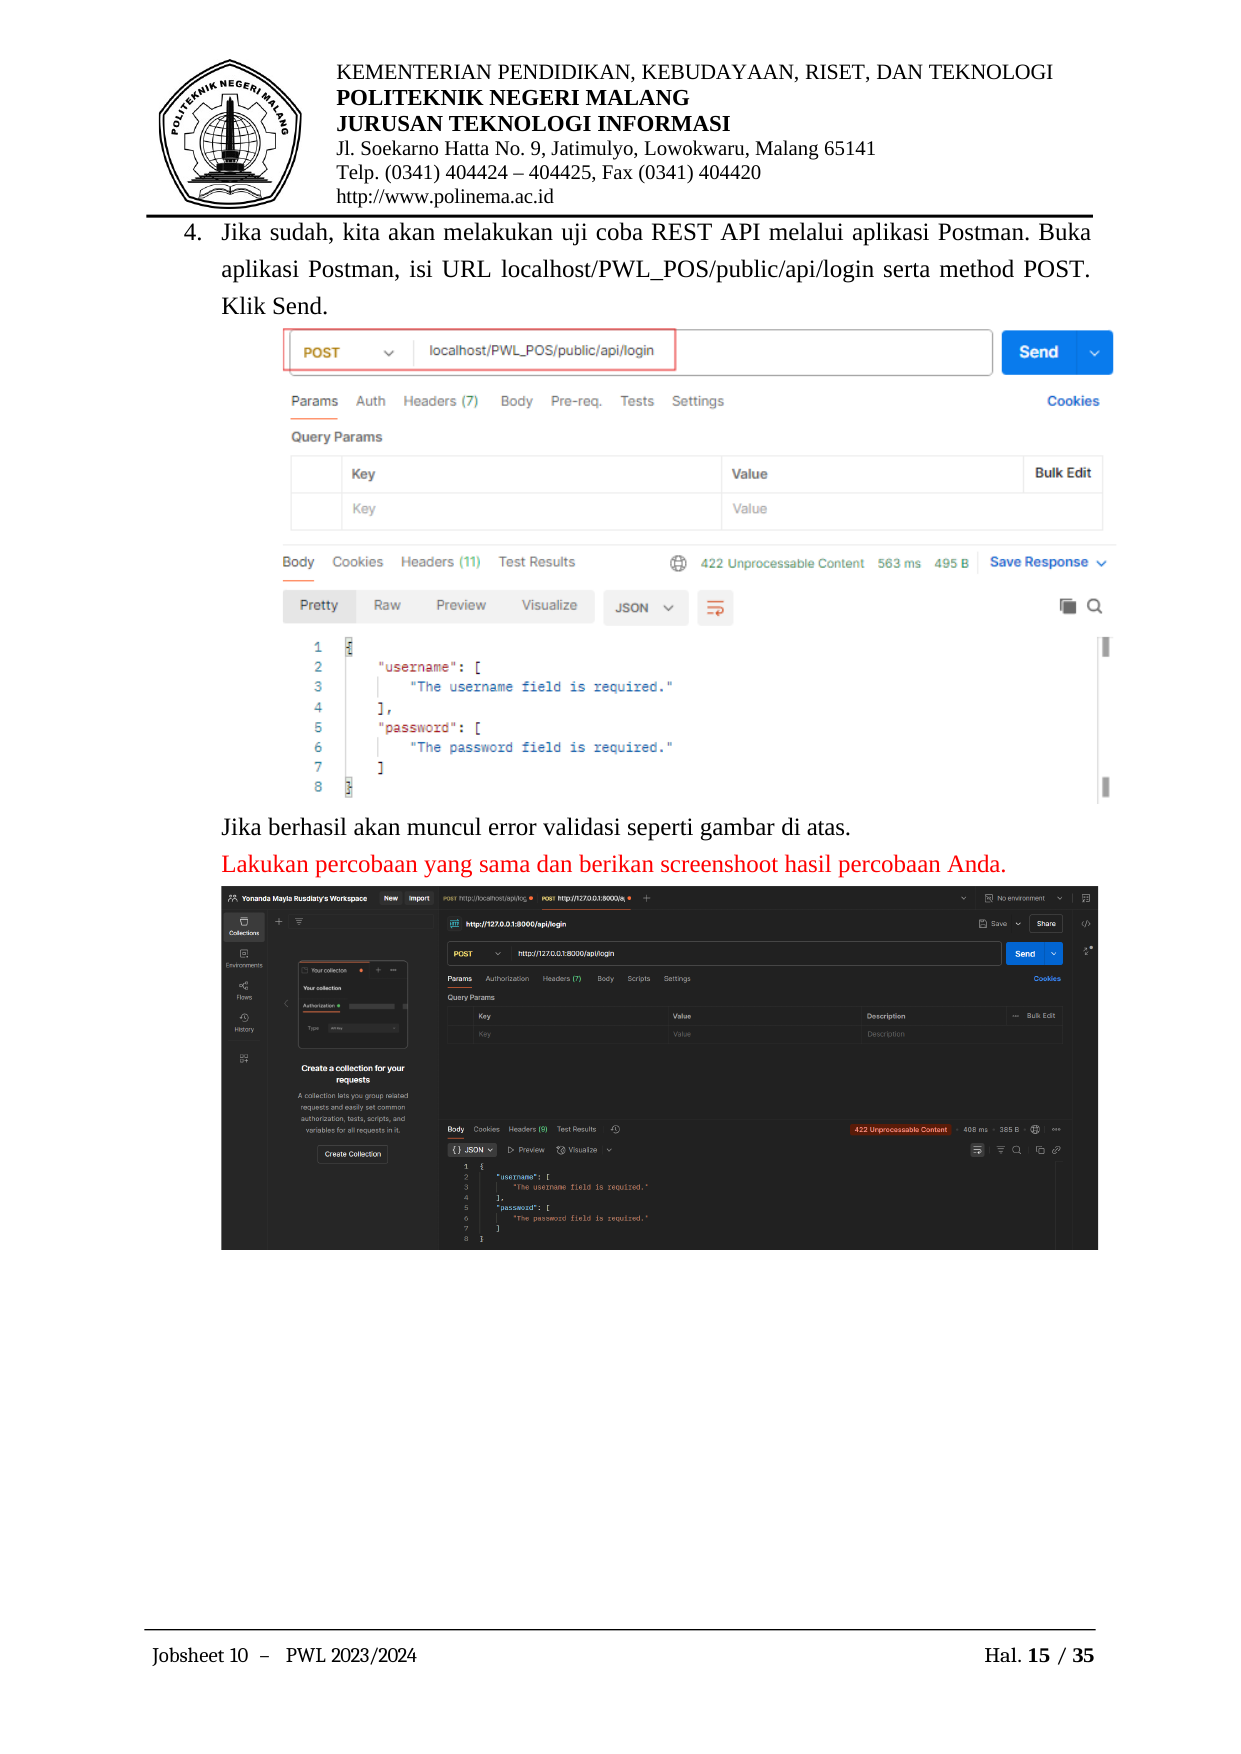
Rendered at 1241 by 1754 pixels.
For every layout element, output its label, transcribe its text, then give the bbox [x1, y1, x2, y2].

list Jika sudah, kita akan melakukan uji coba REST API melalui aplikasi Postman. Buka aplikasi Postman, isi URL localhost/PWL_POS/public/api/login serta method POST. Klik Send. [184, 217, 1092, 320]
picture [221, 886, 1099, 1250]
text Jika berhasil akan muncul error validasi seperti gambar di atas. [221, 812, 1196, 840]
picture [158, 59, 302, 209]
picture [282, 328, 1117, 804]
text Lakukan percobaan yang sama dan berikan screenshoot hasil percobaan Anda. [221, 849, 1196, 878]
